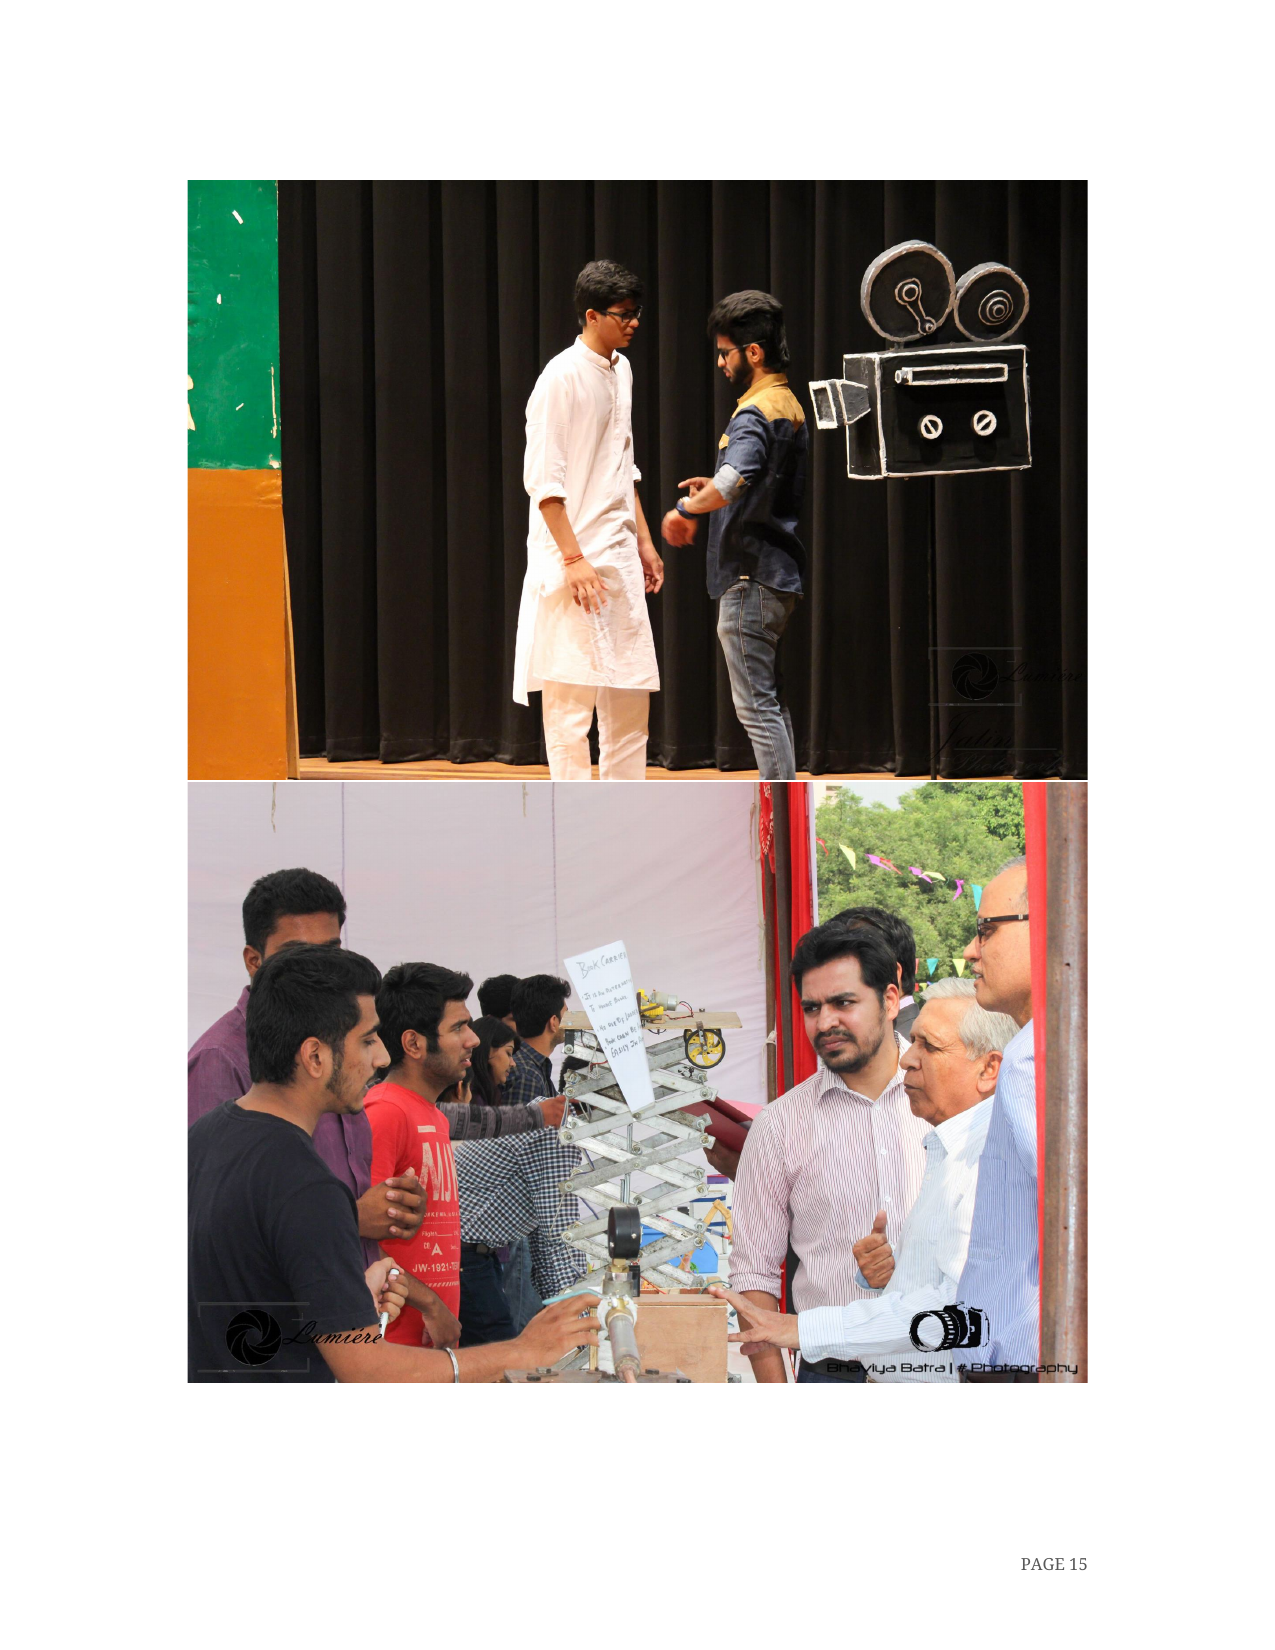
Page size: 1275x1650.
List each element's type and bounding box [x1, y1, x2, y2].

picture [187, 180, 1088, 780]
picture [187, 782, 1088, 1383]
